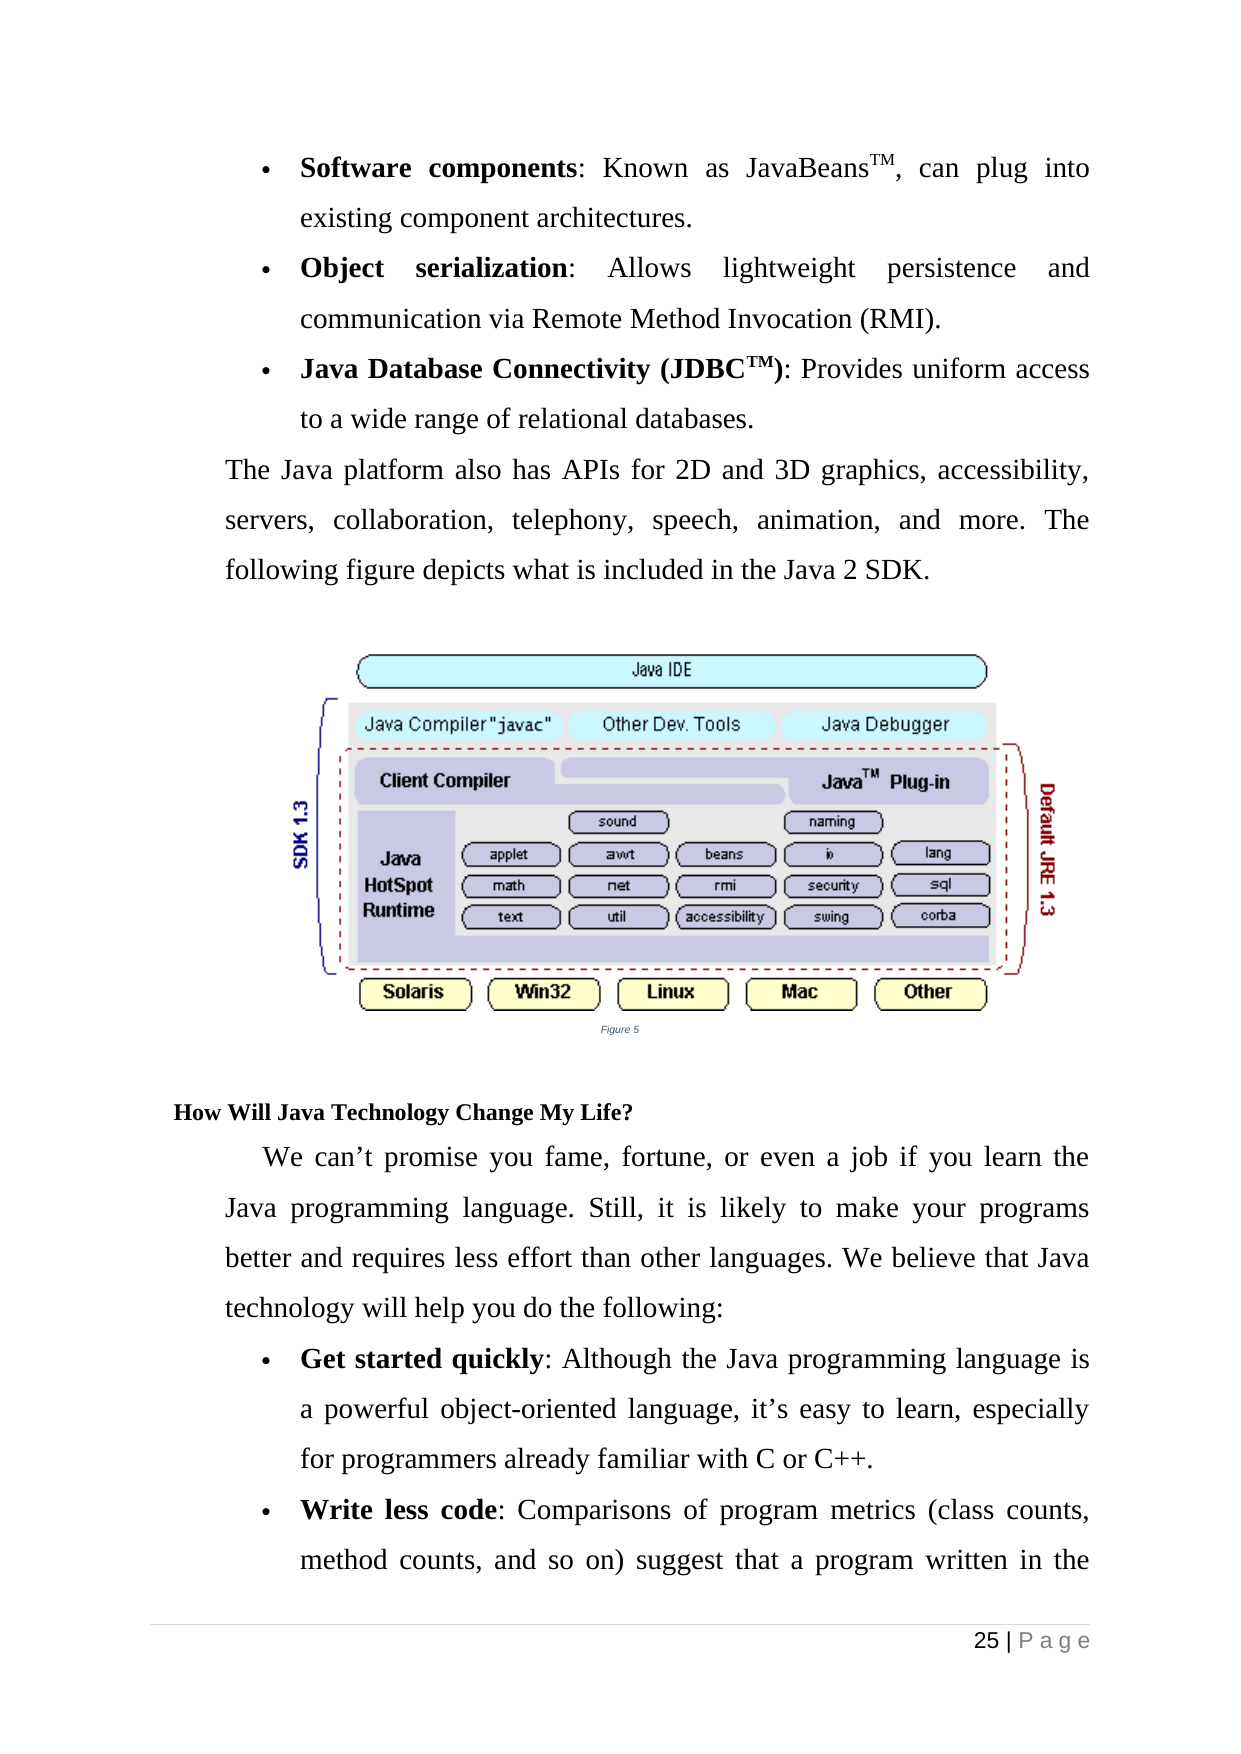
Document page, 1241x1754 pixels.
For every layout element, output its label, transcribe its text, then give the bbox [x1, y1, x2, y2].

list Java Database Connectivity (JDBCTM): Provides uniform access to a wide range of relational databases. [262, 351, 1090, 435]
subtitle How Will Java Technology Change My Life? [173, 1098, 1090, 1126]
list Get started quickly: Although the Java programming language is a powerful object-oriented language, it’s easy to learn, especially for programmers already familiar with C or C++. [262, 1341, 1090, 1475]
list Object serialization: Allows lightweight persistence and communication via Remote Method Invocation (RMI). [262, 251, 1090, 334]
text The Java platform also has APIs for 2D and 3D graphics, accessibility, servers, collaboration, telephony, speech, animation, and more. The following figure depicts what is included in the Java 2 SDK. [225, 452, 1090, 586]
text We can’t promise you fame, fortune, or even a job if you learn the Java programming language. Still, it is likely to make your programs better and requires less effort than other languages. We believe that Java technology will help you do the following: [225, 1139, 1090, 1324]
picture [225, 653, 1119, 1011]
list Software components: Known as JavaBeansTM, can plug into existing component architectures. [262, 150, 1090, 234]
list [262, 1492, 1090, 1576]
